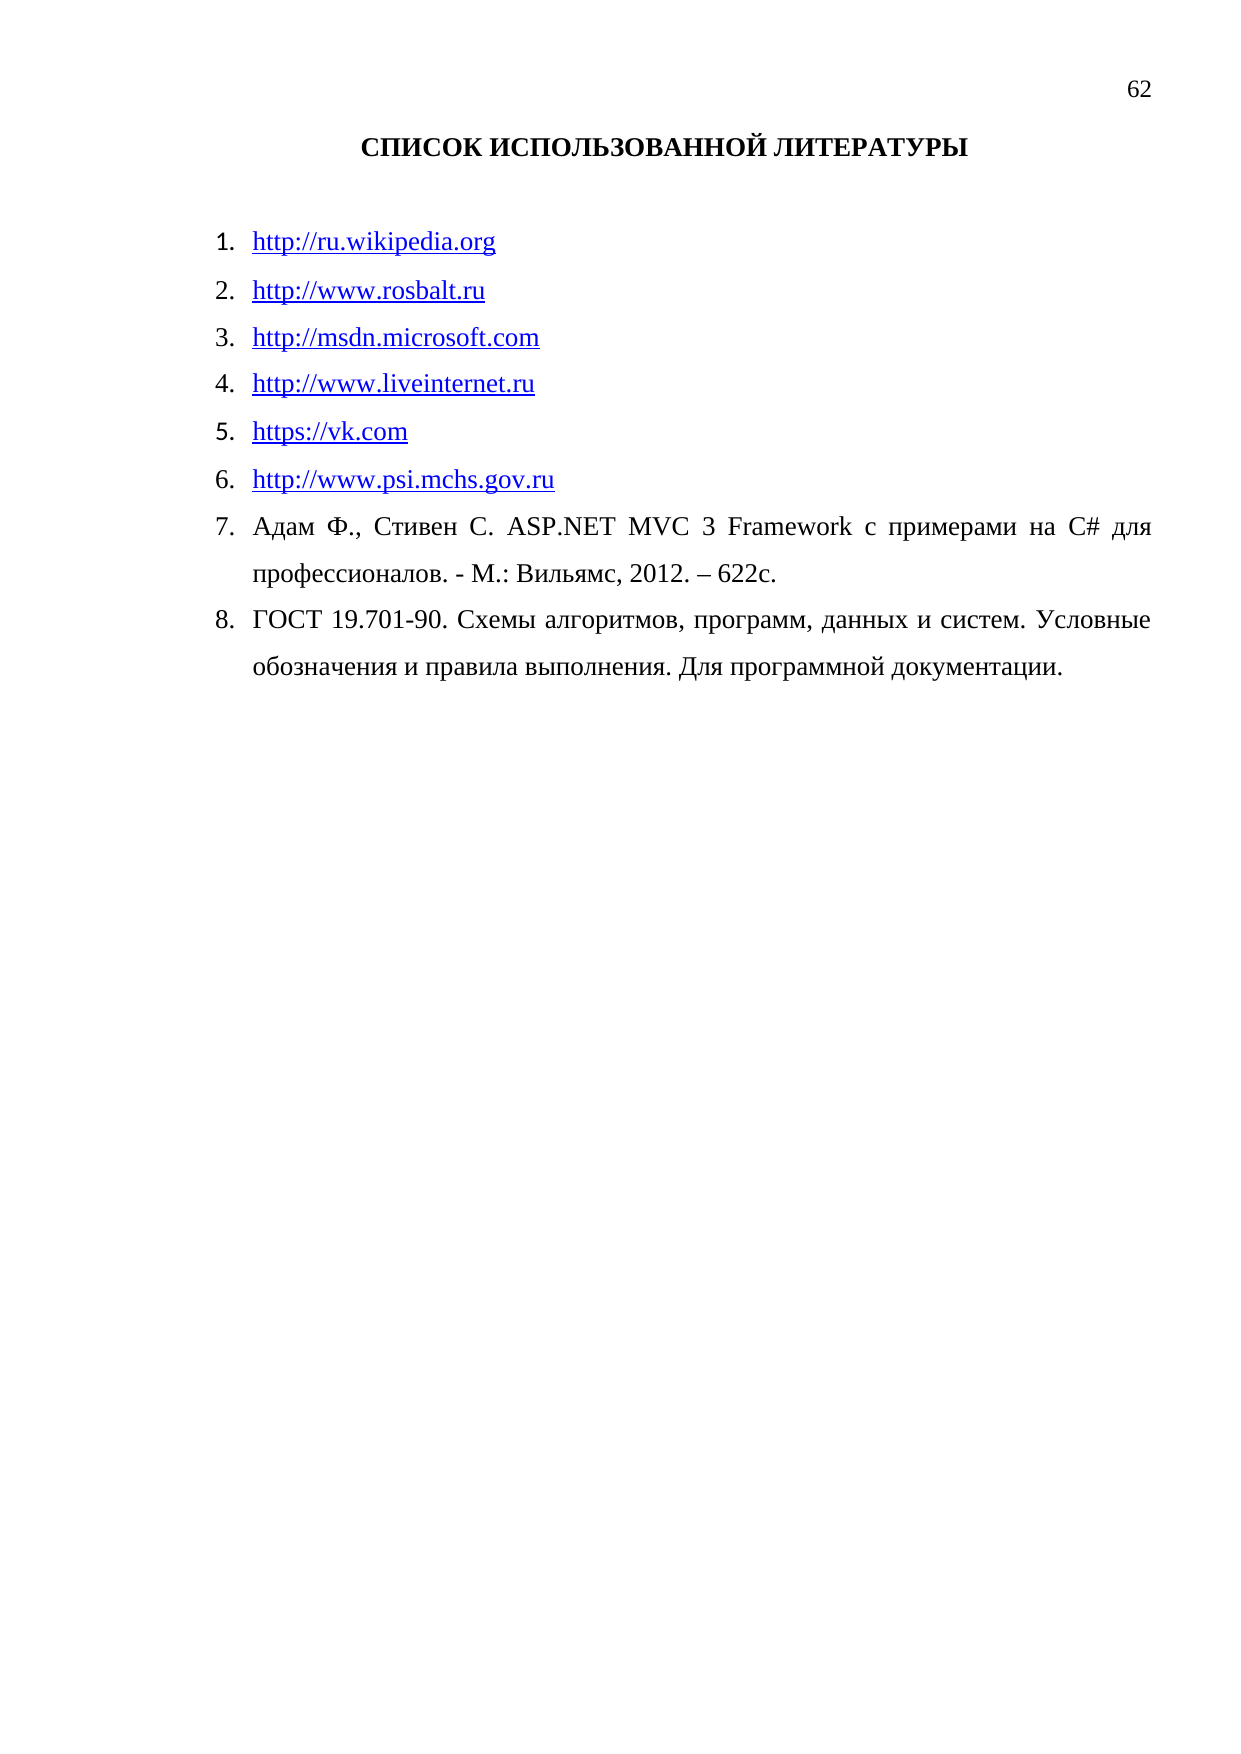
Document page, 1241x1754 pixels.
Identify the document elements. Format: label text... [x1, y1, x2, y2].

list http://www.rosbalt.ru [215, 274, 1152, 305]
list http://msdn.microsoft.com [215, 321, 1152, 352]
list Адам Ф., Стивен С. ASP.NET MVC 3 Framework с примерами на C# для профессионалов. - М.: Вильямс, 2012. – 622с. [215, 510, 1152, 588]
text СПИСОК ИСПОЛЬЗОВАННОЙ ЛИТЕРАТУРЫ [177, 131, 1152, 162]
list https://vk.com [215, 414, 1152, 447]
list ГОСТ 19.701-90. Схемы алгоритмов, программ, данных и систем. Условные обозначения и правила выполнения. Для программной документации. [215, 603, 1152, 681]
list http://ru.wikipedia.org [215, 224, 1152, 258]
list http://www.psi.mchs.gov.ru [215, 463, 1152, 495]
list http://www.liveinternet.ru [215, 367, 1152, 398]
